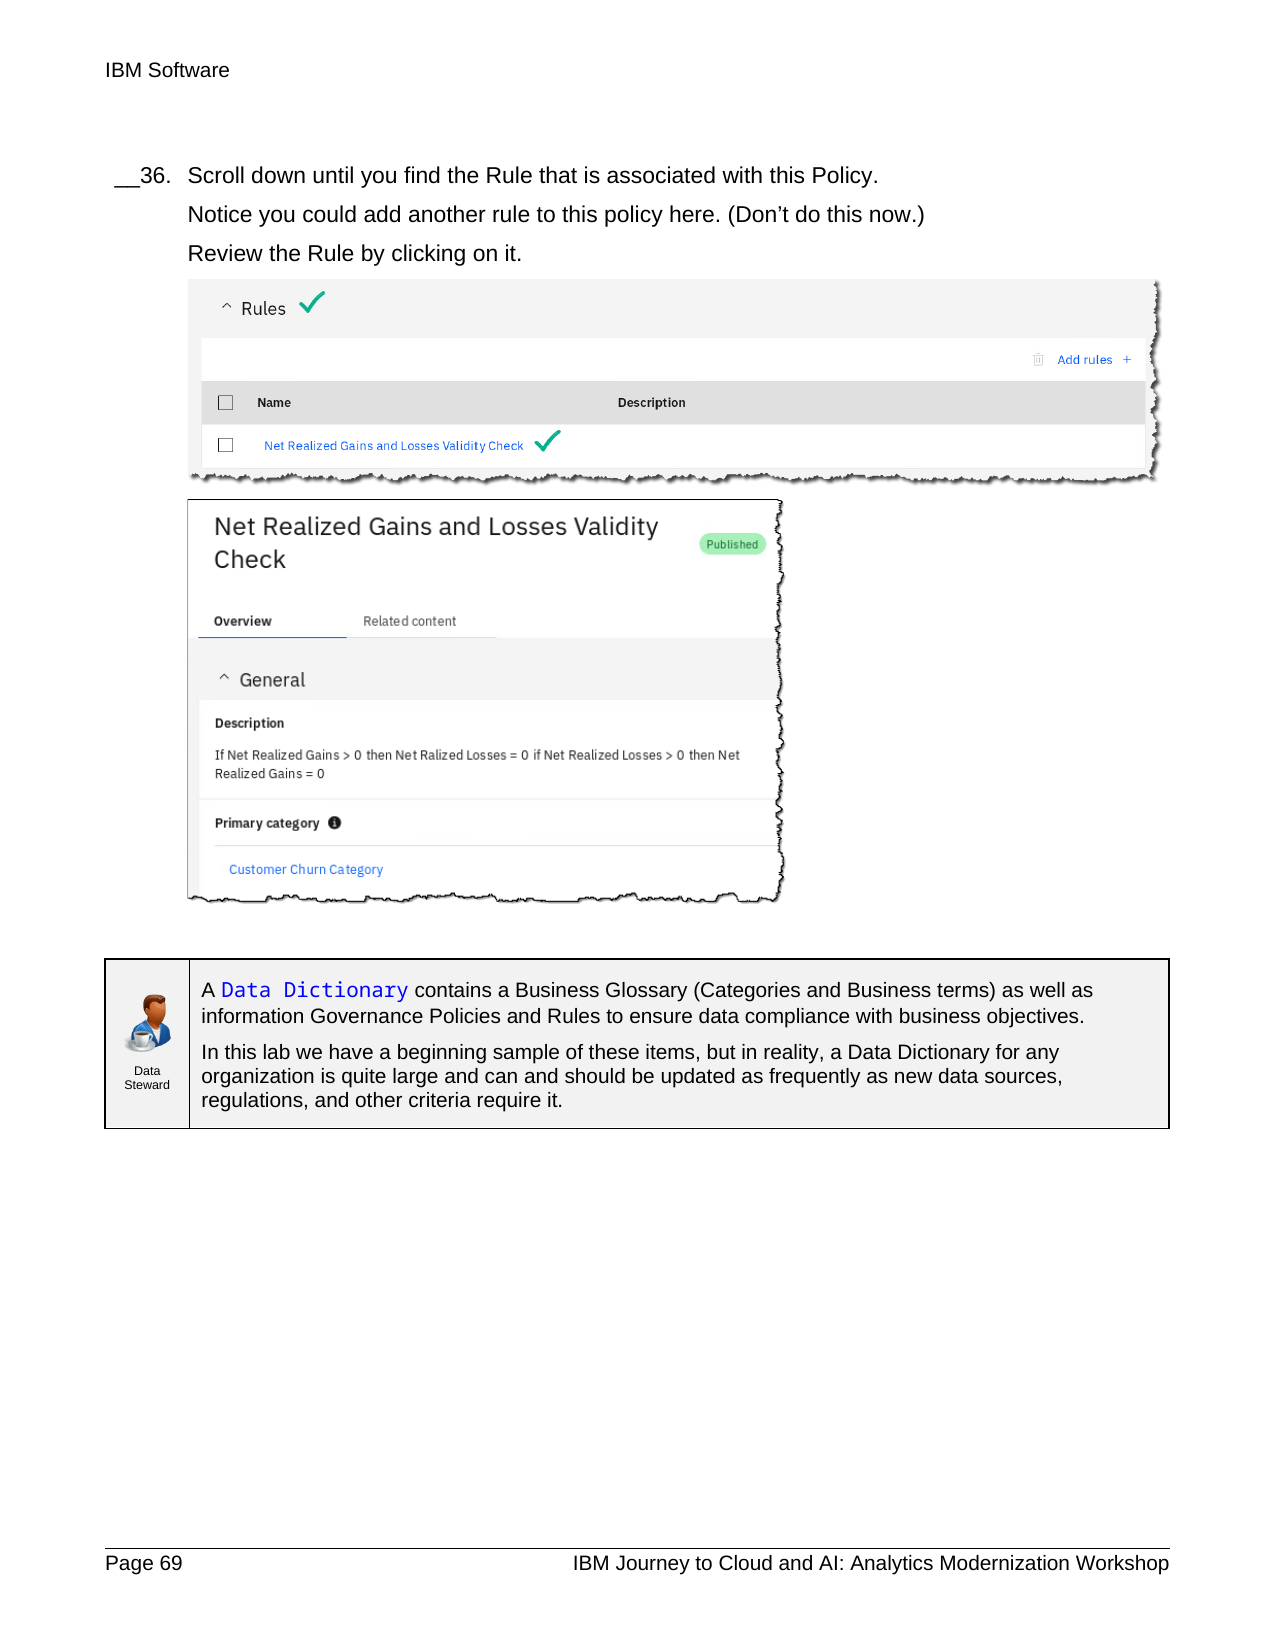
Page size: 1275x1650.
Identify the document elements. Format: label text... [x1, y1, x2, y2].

table_header A Data Dictionary contains a Business Glossary (Categories and Business terms) as well as information Governance Policies and Rules to ensure data compliance with business objectives. In this lab we have a beginning sample of these items, but in reality, a Data Dictionary for any organization is quite large and can and should be updated as frequently as new data sources, regulations, and other criteria require it. [190, 960, 1168, 1127]
list Notice you could add another rule to this policy here. (Don’t do this now.) [187, 201, 1170, 228]
list Review the Rule by clicking on it. [187, 240, 1170, 267]
picture [118, 994, 176, 1052]
table_header Data Steward [106, 960, 189, 1127]
list Scroll down until you find the Rule that is associated with this Policy. [114, 162, 1170, 189]
picture [187, 279, 1164, 487]
picture [187, 499, 789, 907]
